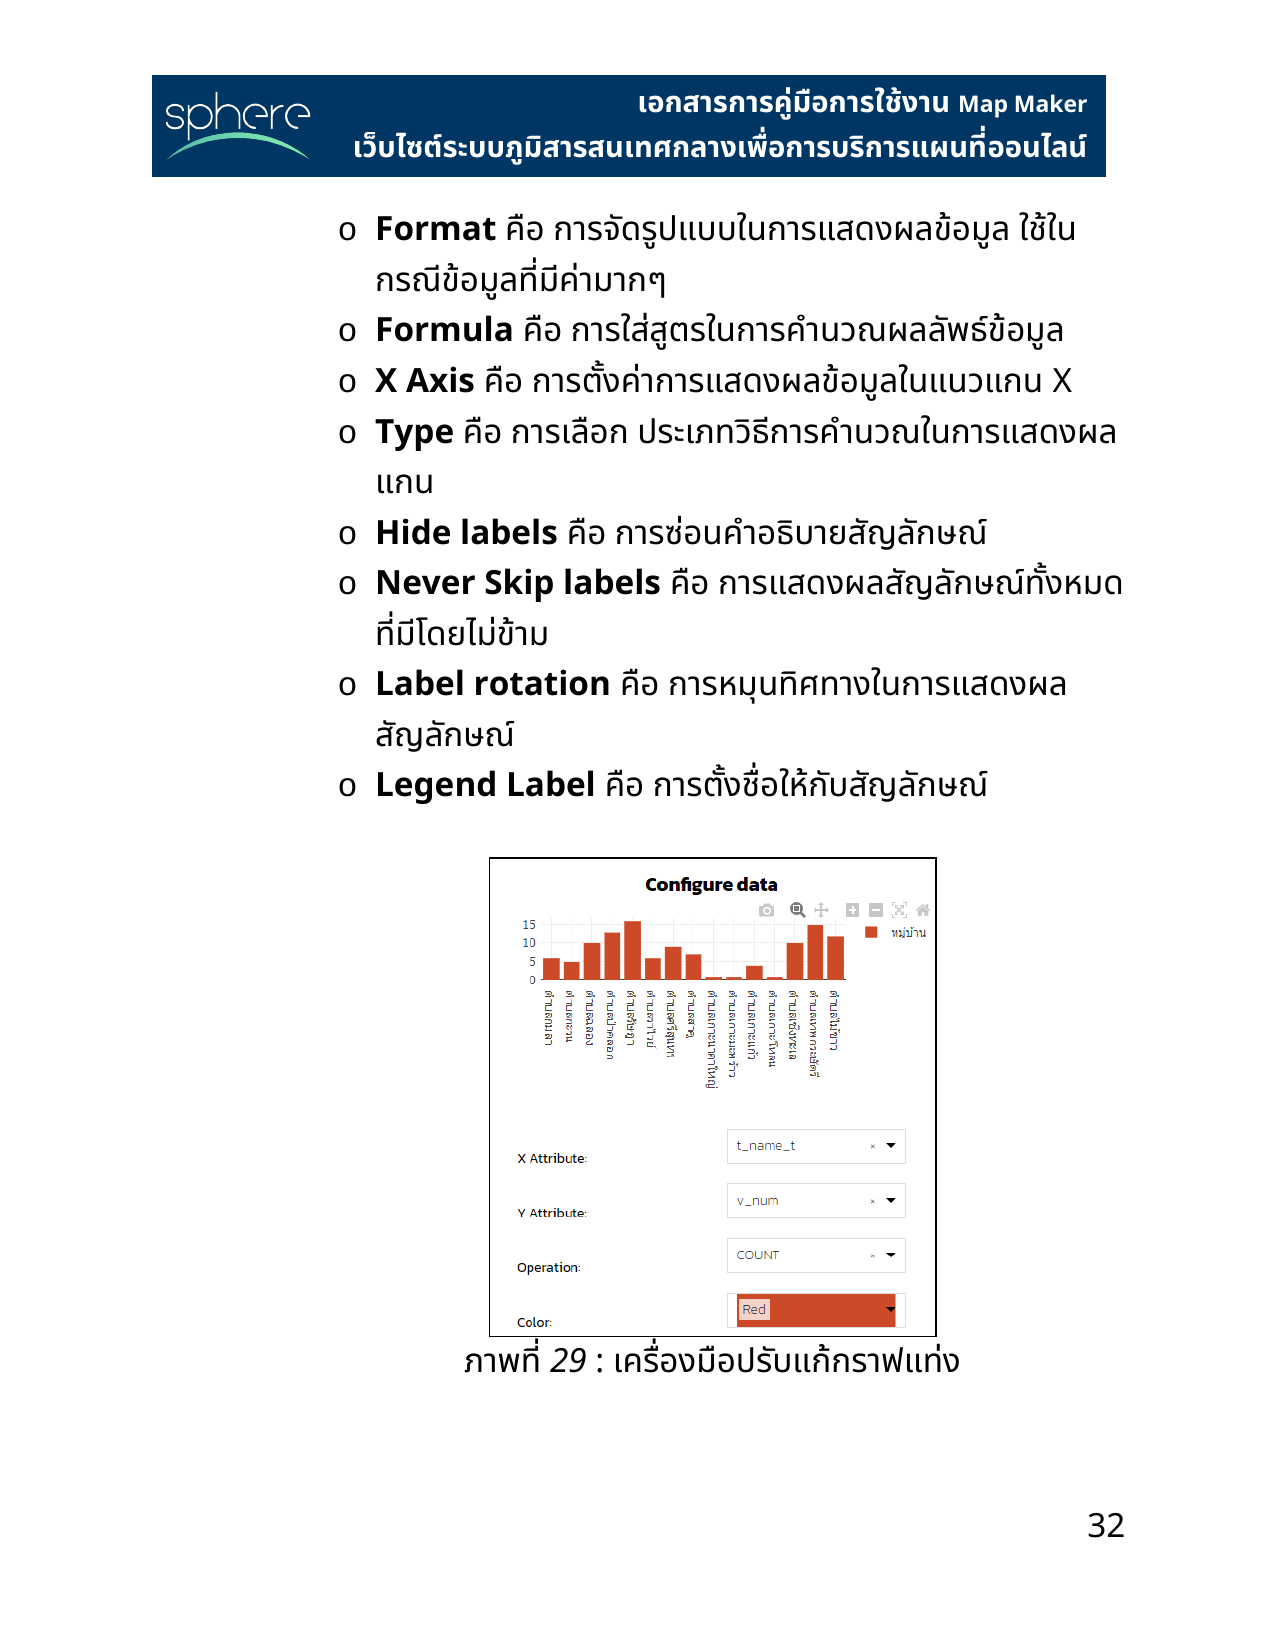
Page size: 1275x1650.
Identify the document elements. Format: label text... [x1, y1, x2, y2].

picture [163, 91, 314, 161]
list Label rotation คือ การหมุนทิศทางในการแสดงผลสัญลักษณ์ [337, 660, 1125, 761]
list Formula คือ การใส่สูตรในการคำนวณผลลัพธ์ข้อมูล [337, 306, 1125, 357]
picture [490, 859, 935, 1336]
list Never Skip labels คือ การแสดงผลสัญลักษณ์ทั้งหมดที่มีโดยไม่ข้าม [337, 559, 1125, 660]
list Legend Label คือ การตั้งชื่อให้กับสัญลักษณ์ [337, 761, 1125, 812]
list Hide labels คือ การซ่อนคำอธิบายสัญลักษณ์ [337, 508, 1125, 559]
list Type คือ การเลือก ประเภทวิธีการคำนวณในการแสดงผลแกน [337, 407, 1125, 508]
list Format คือ การจัดรูปแบบในการแสดงผลข้อมูล ใช้ในกรณีข้อมูลที่มีค่ามากๆ [337, 205, 1125, 306]
text ภาพที่ 29 : เครื่องมือปรับแก้กราฟแท่ง [300, 1337, 1125, 1388]
list X Axis คือ การตั้งค่าการแสดงผลข้อมูลในแนวแกน X [337, 357, 1125, 407]
